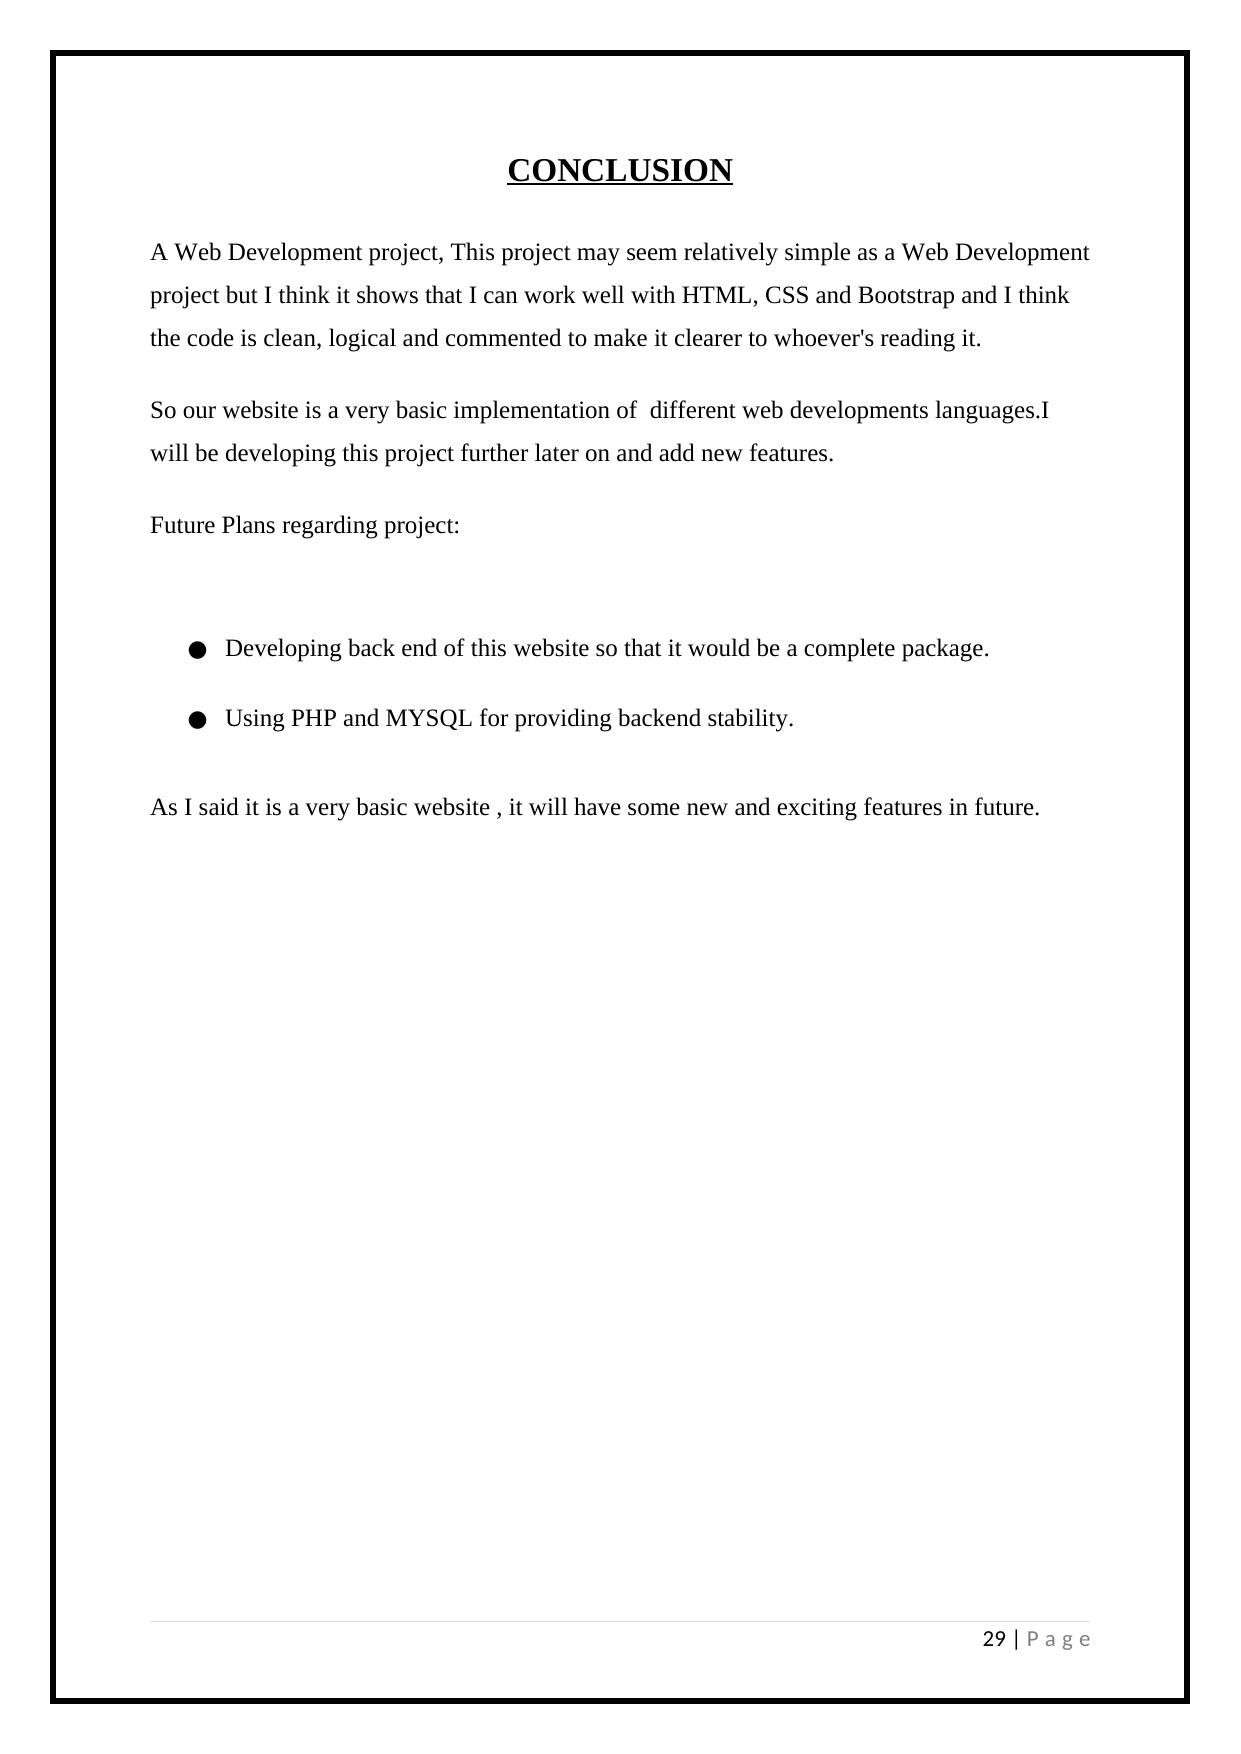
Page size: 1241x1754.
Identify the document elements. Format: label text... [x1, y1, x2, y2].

text So our website is a very basic implementation of different web developments languages.I will be developing this project further later on and add new features. [150, 395, 1090, 467]
list Developing back end of this website so that it would be a complete package. [187, 622, 1090, 669]
list Using PHP and MYSQL for providing backend stability. [187, 693, 1090, 740]
text CONCLUSION [150, 150, 1090, 188]
text Future Plans regarding project: [150, 511, 1090, 539]
text As I said it is a very basic website , it will have some new and exciting features in future. [150, 792, 1090, 821]
text A Web Development project, This project may seem relatively simple as a Web Development project but I think it shows that I can work well with HTML, CSS and Bootstrap and I think the code is clean, logical and commented to make it clearer to whoever's reading it. [150, 237, 1090, 352]
